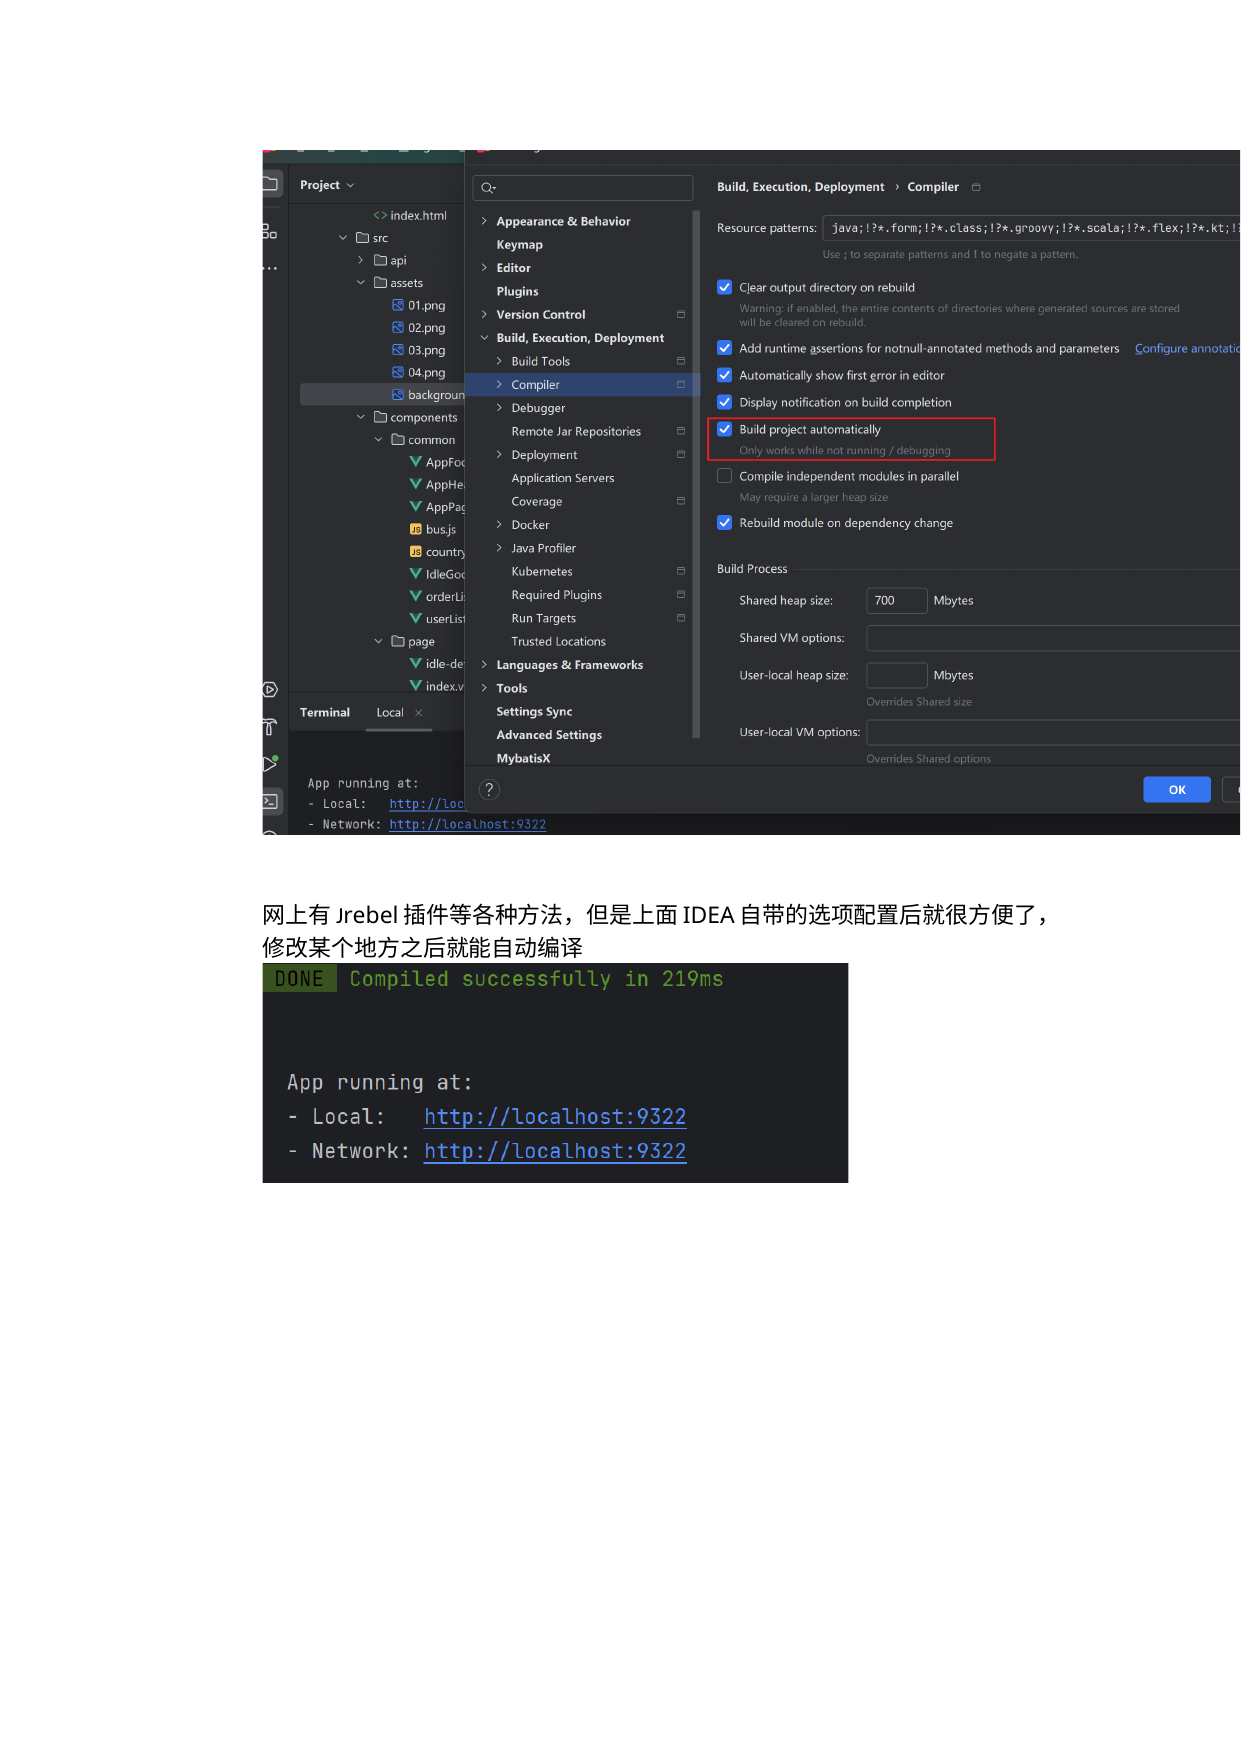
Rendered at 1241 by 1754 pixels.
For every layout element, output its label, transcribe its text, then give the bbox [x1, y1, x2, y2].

picture [262, 150, 1241, 835]
text 网上有Jrebel插件等各种方法，但是上面IDEA自带的选项配置后就很方便了，修改某个地方之后就能自动编译 [262, 897, 1053, 963]
picture [262, 963, 849, 1183]
